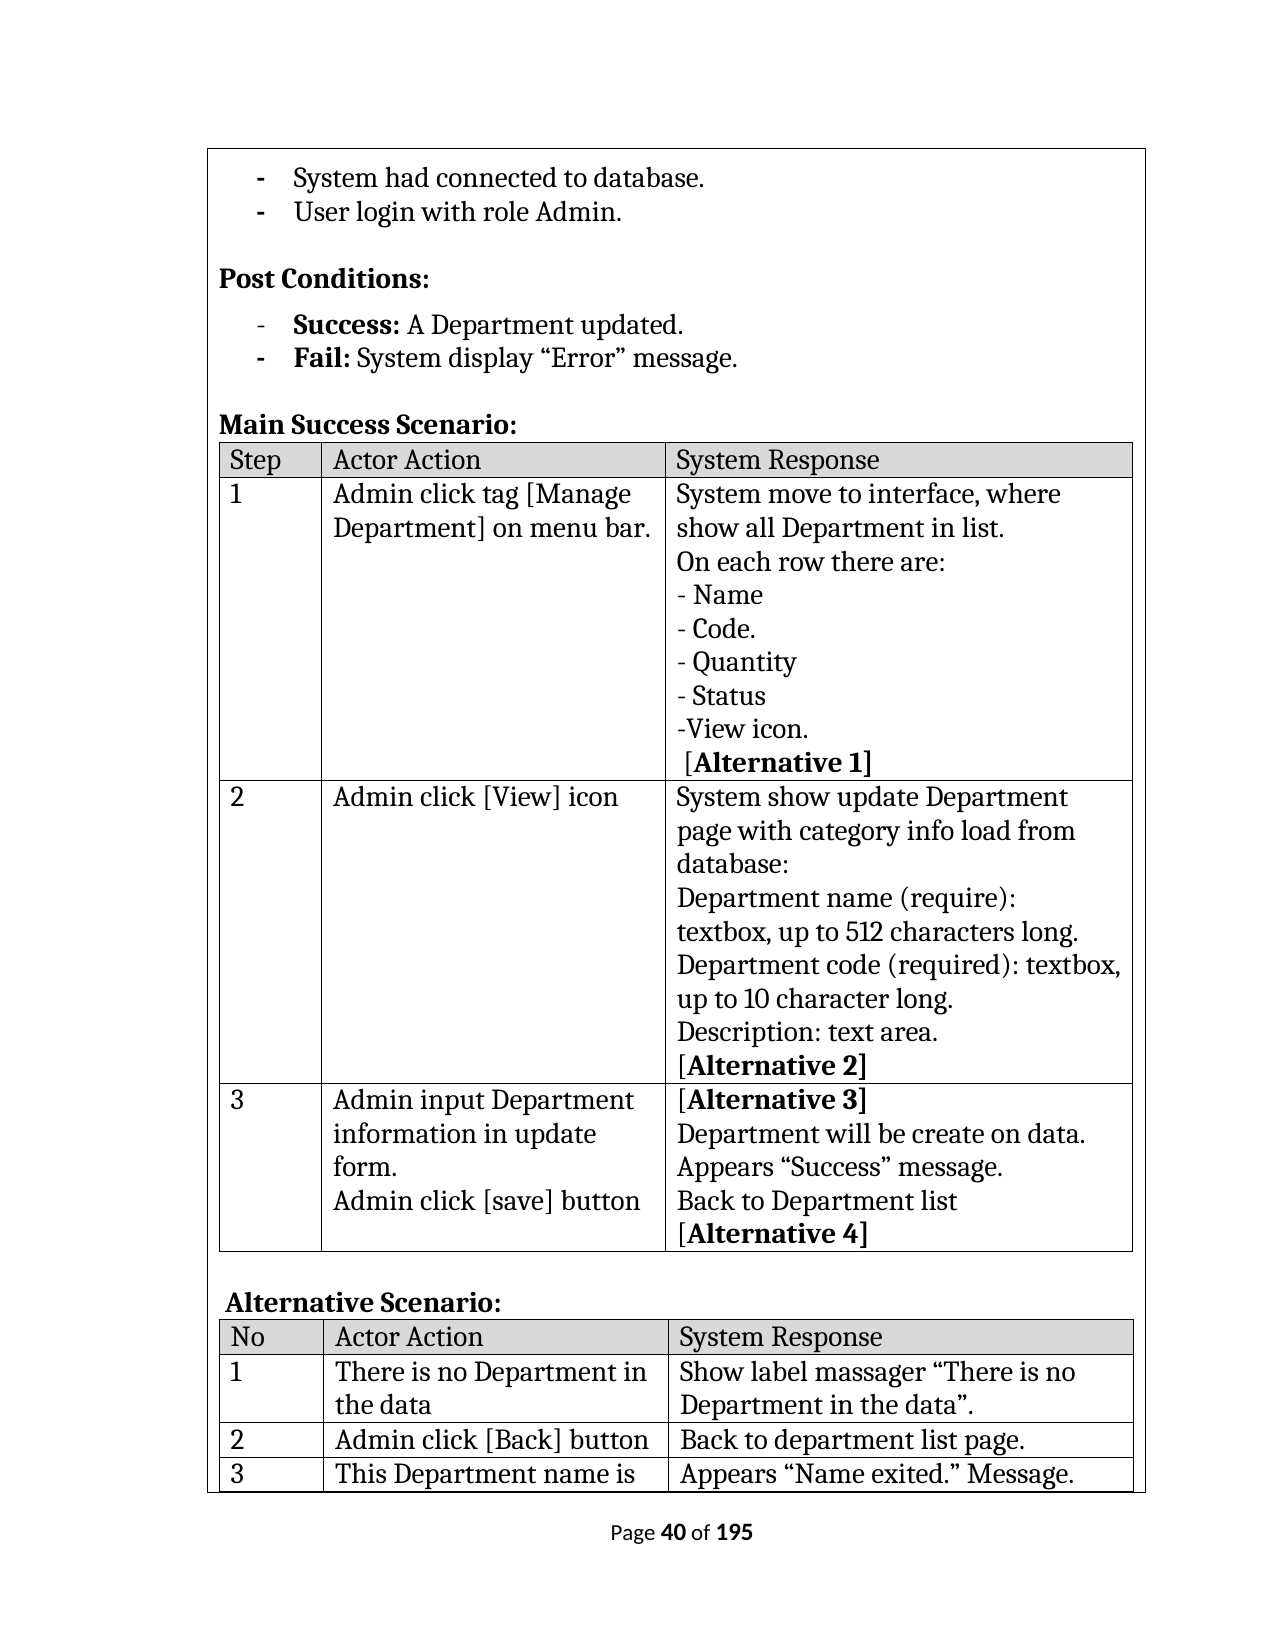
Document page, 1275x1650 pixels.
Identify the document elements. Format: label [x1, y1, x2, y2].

table_cell [208, 149, 1145, 1492]
